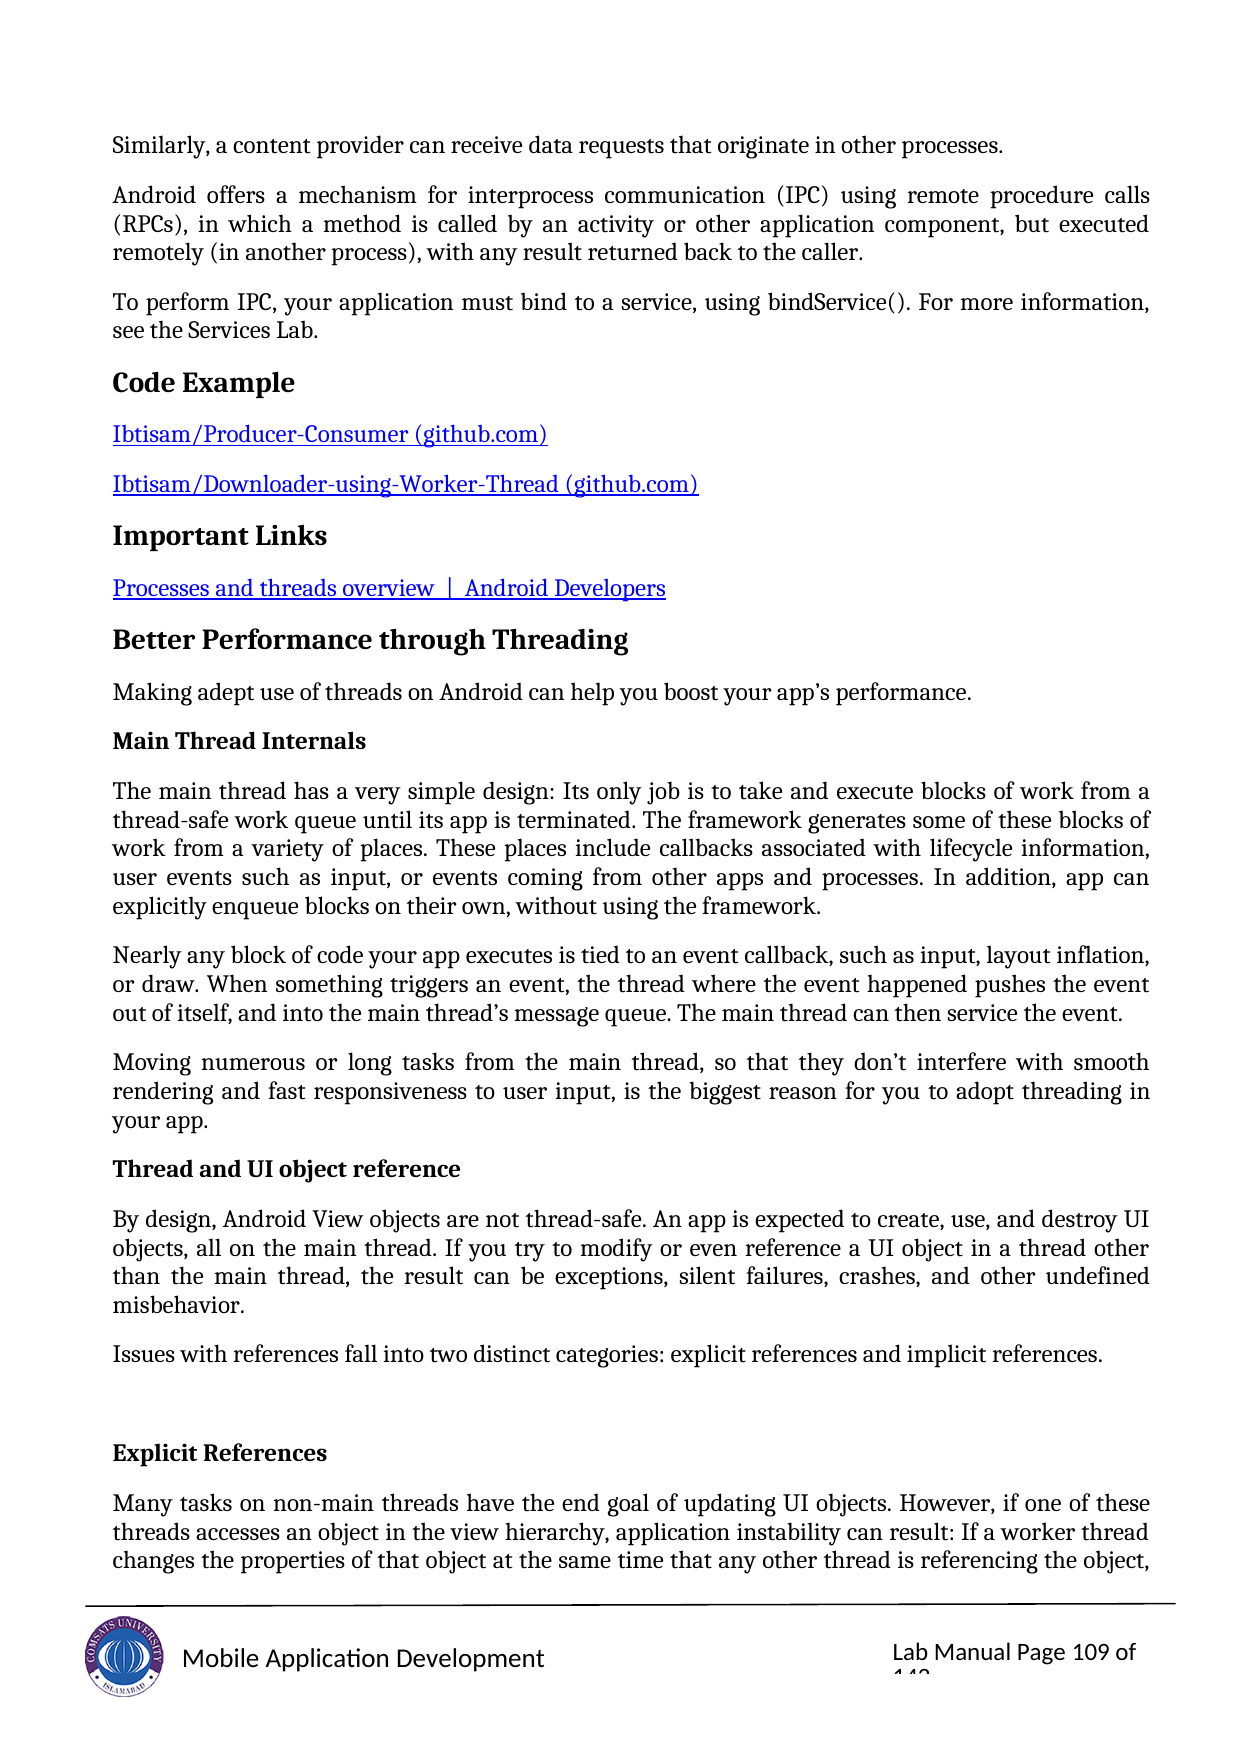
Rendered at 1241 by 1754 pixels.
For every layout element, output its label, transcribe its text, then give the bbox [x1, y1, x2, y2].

picture [85, 1616, 165, 1697]
text Processes and threads overview | Android Developers [112, 574, 1152, 603]
subtitle Better Performance through Threading [112, 623, 1240, 657]
subtitle Thread and UI object reference [112, 1155, 1240, 1184]
text The main thread has a very simple design: Its only job is to take and execute blocks of work from a thread-safe work queue until its app is terminated. The framework generates some of these blocks of work from a variety of places. These places include callbacks associated with lifecycle information, user events such as input, or events coming from other apps and processes. In addition, app can explicitly enqueue blocks on their own, without using the framework. [112, 777, 1152, 921]
subtitle Main Thread Internals [112, 727, 1240, 756]
text Moving numerous or long tasks from the main thread, so that they don’t interfere with smooth rendering and fast responsiveness to user input, is the biggest reason for you to adopt threading in your app. [112, 1048, 1152, 1134]
text To perform IPC, your application must bind to a service, using bindService(). For more information, see the Services Lab. [112, 288, 1152, 345]
subtitle Important Links [112, 519, 1240, 553]
text Nearly any block of code your app executes is tied to an event callback, such as input, layout inflation, or draw. When something triggers an event, the thread where the event happened pushes the event out of itself, and into the main thread’s message queue. The main thread can then service the event. [112, 941, 1152, 1027]
text Issues with references fall into two distinct categories: explicit references and implicit references. [112, 1340, 1152, 1369]
text Ibtisam/Downloader-using-Worker-Thread (github.com) [112, 470, 1152, 499]
subtitle Code Example [112, 366, 1240, 400]
text Ibtisam/Producer-Consumer (github.com) [112, 420, 1152, 449]
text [112, 1489, 1152, 1575]
text Similarly, a content provider can receive data requests that originate in other processes. [112, 131, 1152, 160]
subtitle Explicit References [112, 1439, 1240, 1468]
text By design, Android View objects are not thread-safe. An app is expected to create, use, and destroy UI objects, all on the main thread. If you try to modify or even reference a UI object in a thread other than the main thread, the result can be exceptions, silent failures, crashes, and other undefined misbehavior. [112, 1205, 1152, 1320]
text Making adept use of threads on Android can help you boost your app’s performance. [112, 678, 1152, 707]
text Android offers a mechanism for interprocess communication (IPC) using remote procedure calls (RPCs), in which a method is called by an activity or other application component, but executed remotely (in another process), with any result returned back to the caller. [112, 181, 1152, 267]
